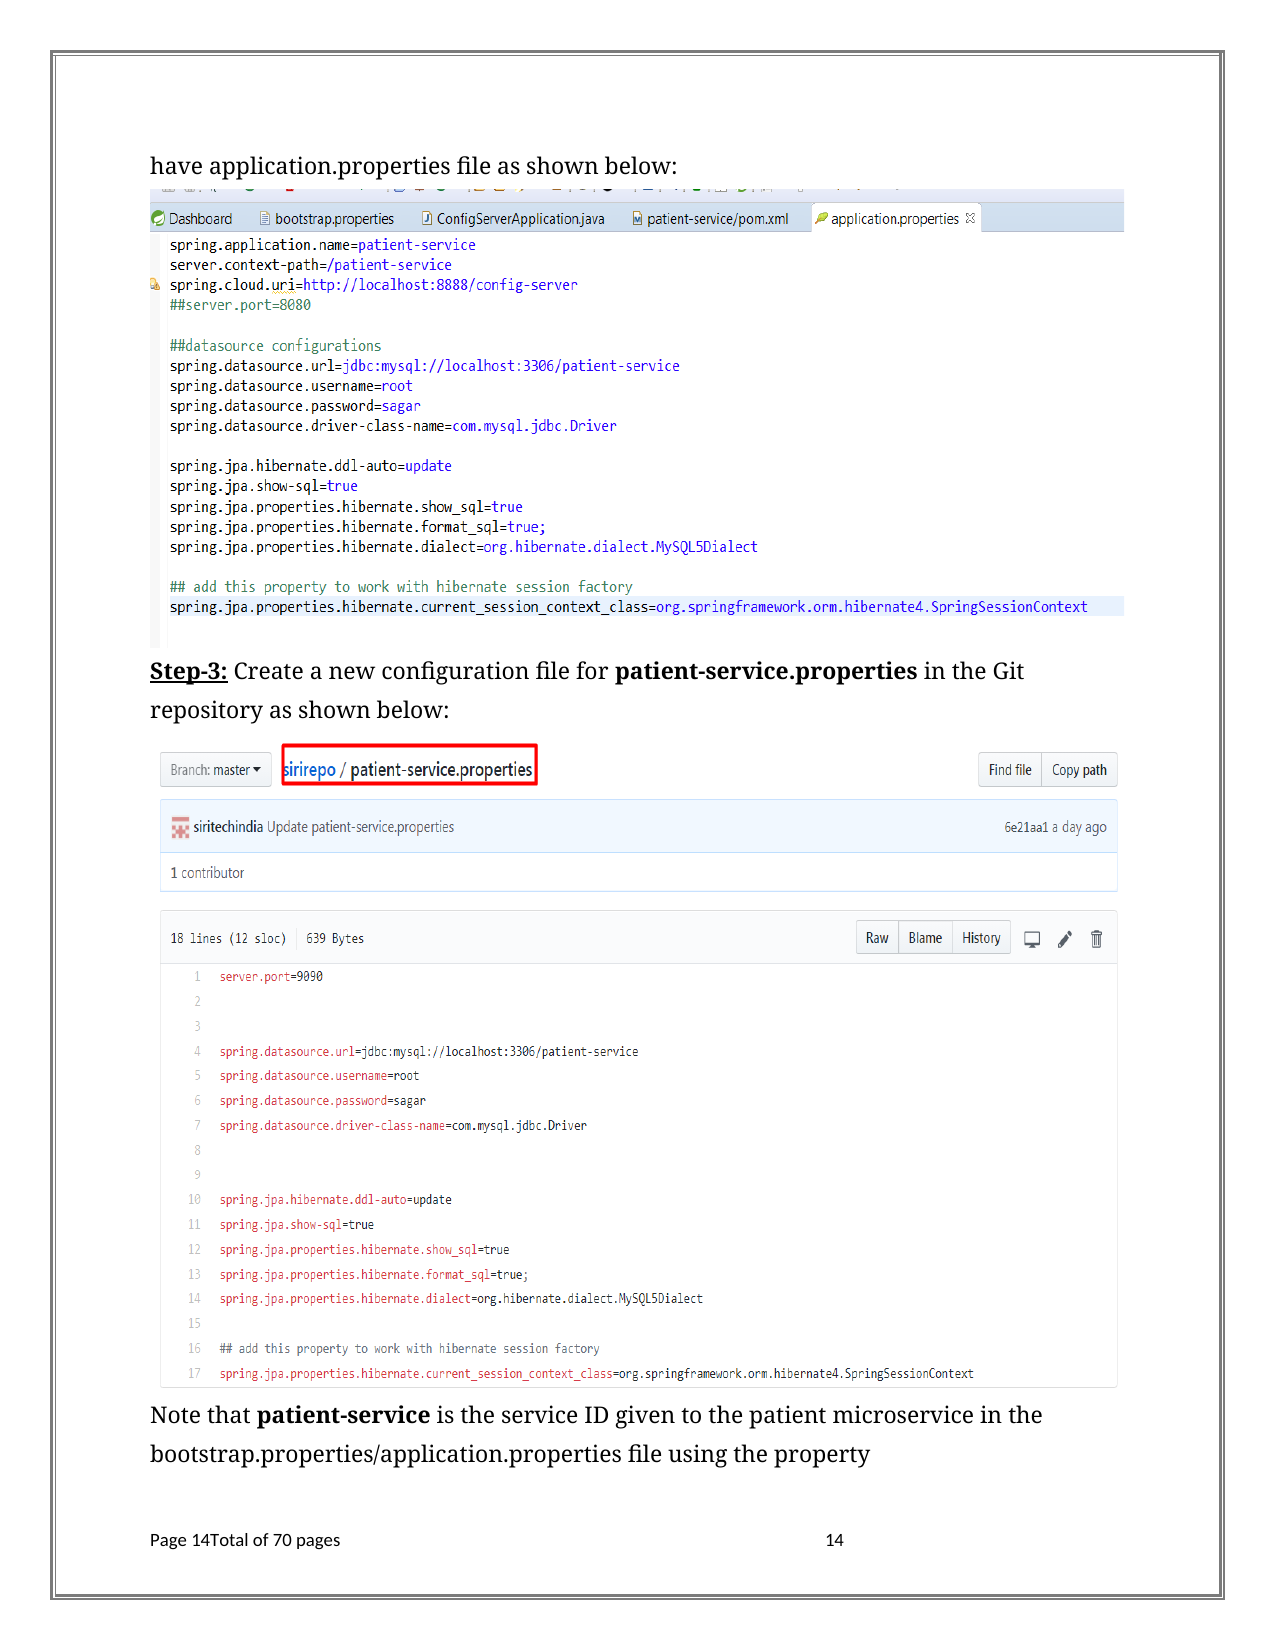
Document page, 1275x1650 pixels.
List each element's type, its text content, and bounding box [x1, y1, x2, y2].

picture [150, 733, 1125, 1392]
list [150, 1399, 1119, 1469]
list Step-3: Create a new configuration file for patient-service.properties in the Git repository as shown below: [150, 655, 1119, 725]
picture [150, 189, 1125, 648]
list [150, 150, 1119, 181]
